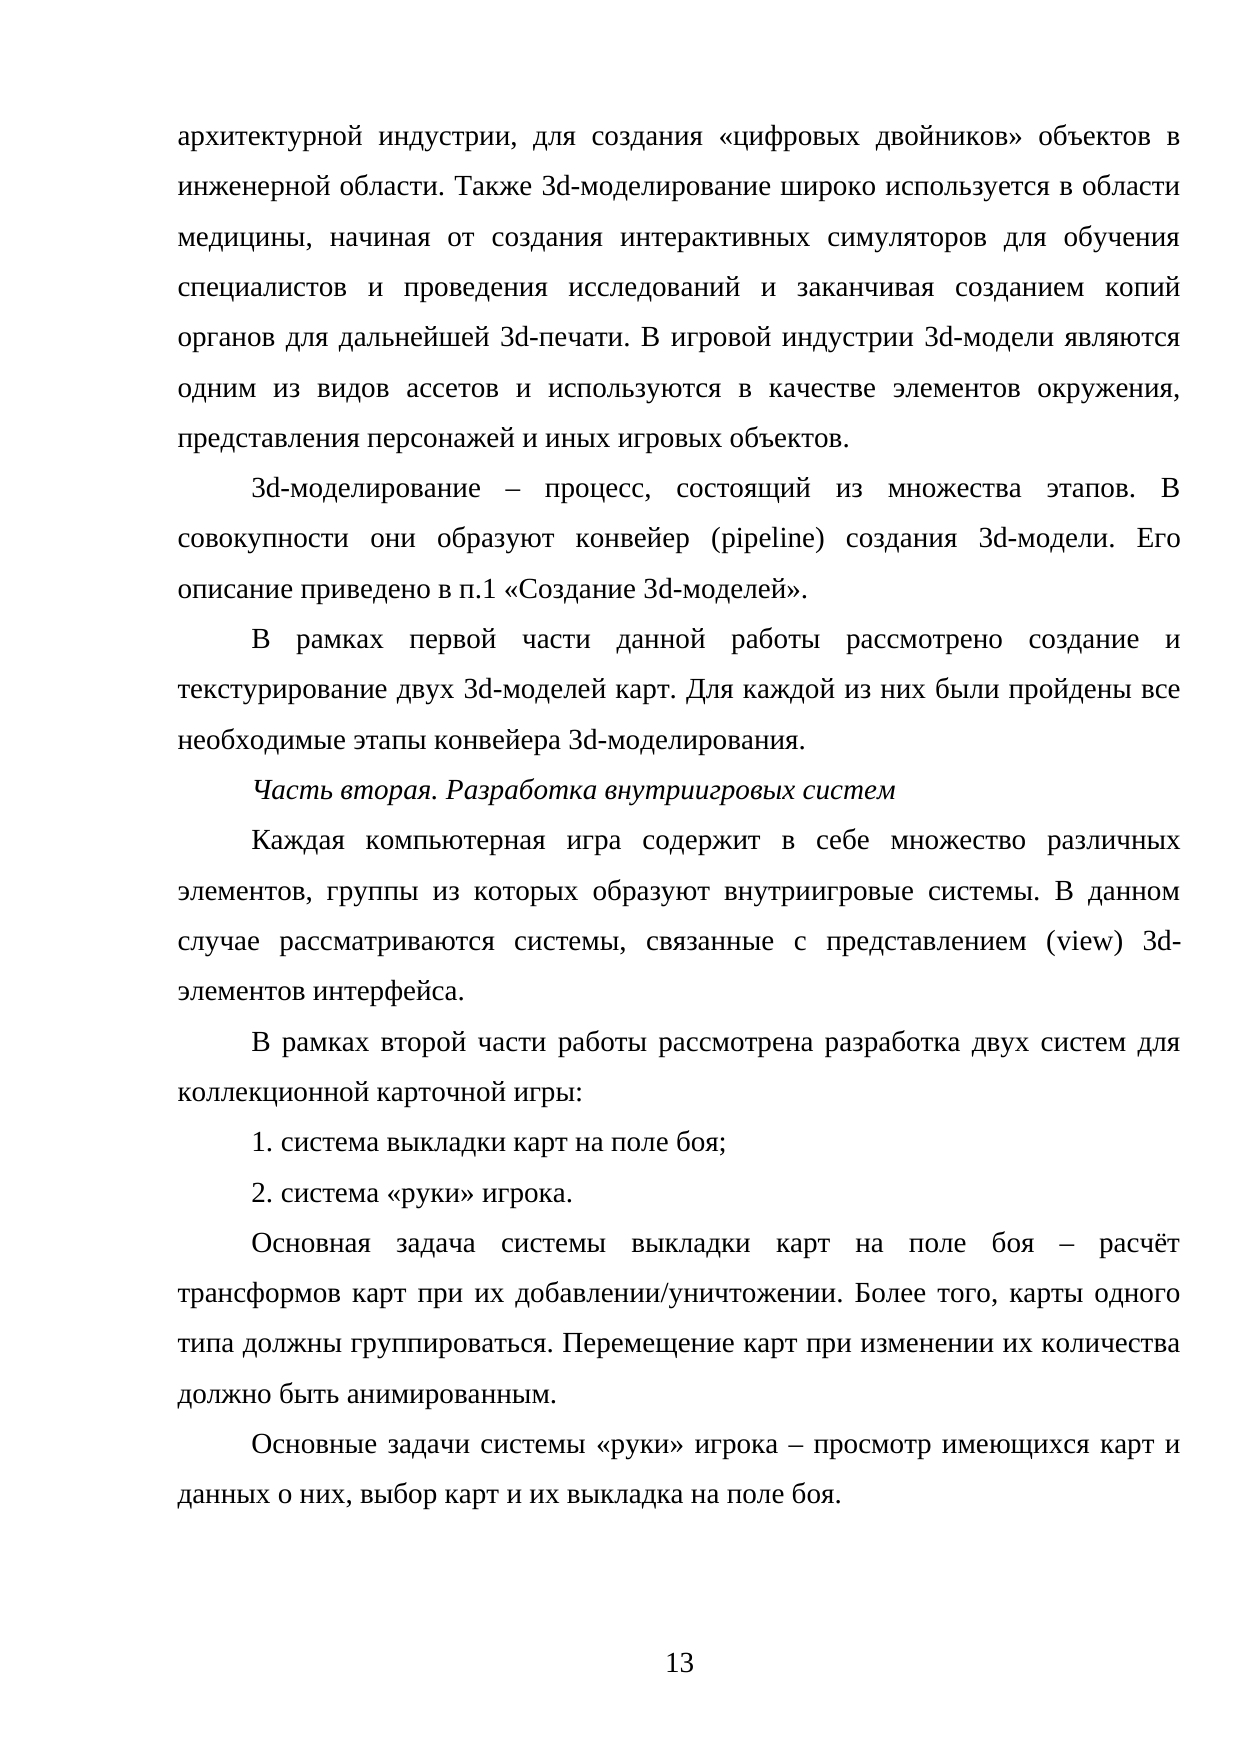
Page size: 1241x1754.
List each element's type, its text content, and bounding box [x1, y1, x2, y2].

text В рамках второй части работы рассмотрена разработка двух систем для коллекционной карточной игры: [177, 1024, 1181, 1108]
list система выкладки карт на поле боя; [251, 1124, 1181, 1158]
text Часть вторая. Разработка внутриигровых систем [177, 772, 1181, 806]
text Каждая компьютерная игра содержит в себе множество различных элементов, группы из которых образуют внутриигровые системы. В данном случае рассматриваются системы, связанные с представлением (view) 3d-элементов интерфейса. [177, 822, 1181, 1007]
text 3d-моделирование – процесс, состоящий из множества этапов. В совокупности они образуют конвейер (pipeline) создания 3d-модели. Его описание приведено в п.1 «Создание 3d-моделей». [177, 470, 1181, 604]
list система «руки» игрока. [251, 1175, 1181, 1208]
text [177, 118, 1181, 453]
text Основная задача системы выкладки карт на поле боя – расчёт трансформов карт при их добавлении/уничтожении. Более того, карты одного типа должны группироваться. Перемещение карт при изменении их количества должно быть анимированным. [177, 1225, 1181, 1409]
text Основные задачи системы «руки» игрока – просмотр имеющихся карт и данных о них, выбор карт и их выкладка на поле боя. [177, 1426, 1181, 1510]
text В рамках первой части данной работы рассмотрено создание и текстурирование двух 3d-моделей карт. Для каждой из них были пройдены все необходимые этапы конвейера 3d-моделирования. [177, 621, 1181, 755]
